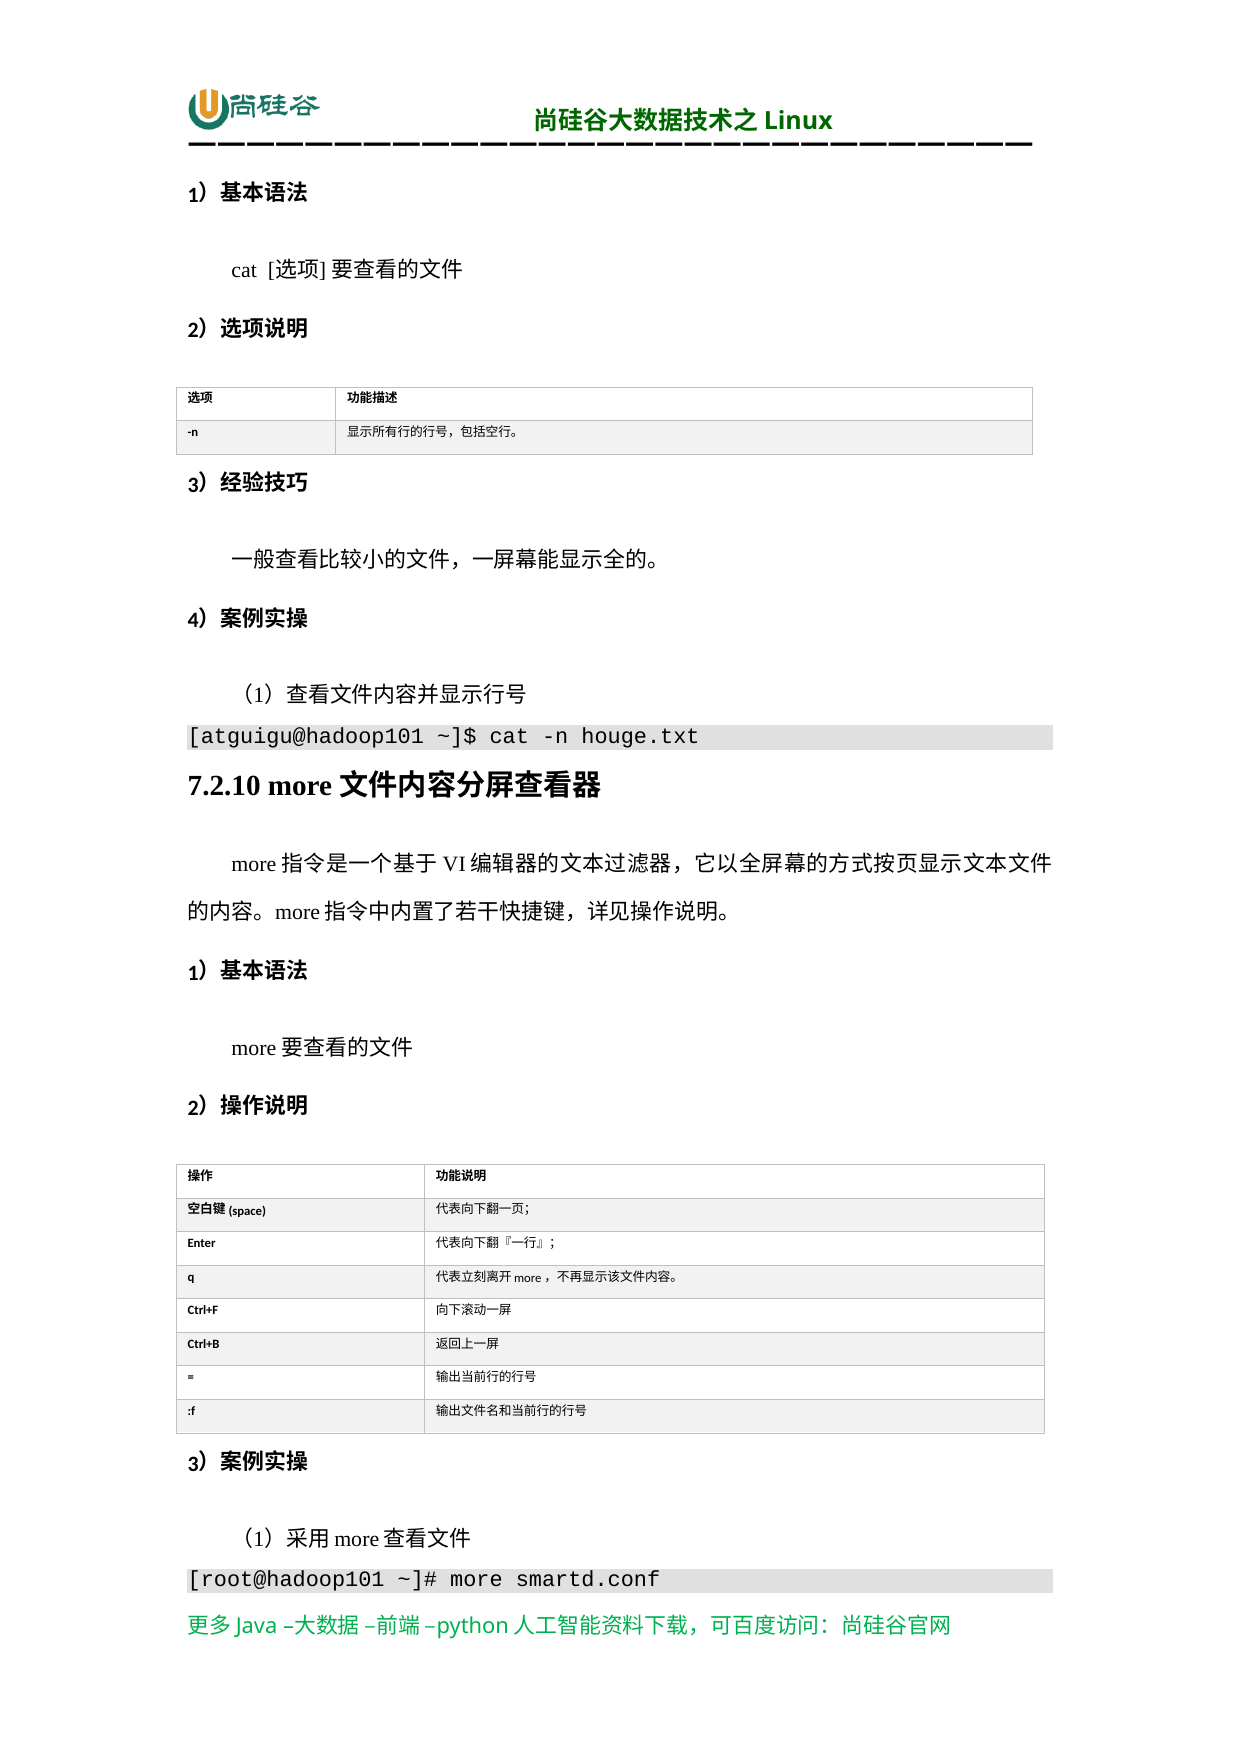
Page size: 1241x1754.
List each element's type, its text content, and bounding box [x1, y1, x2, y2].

text （1）采用more查看文件 [187, 1520, 1053, 1553]
table_header 功能描述 [336, 388, 1032, 420]
subtitle 7.2.10 more 文件内容分屏查看器 [187, 750, 1053, 815]
table_cell q [177, 1266, 424, 1298]
table_header 操作 [177, 1165, 424, 1198]
text more 要查看的文件 [187, 1029, 1053, 1062]
table_cell 代表向下翻一页； [425, 1199, 1044, 1231]
text 1）基本语法 [187, 942, 1053, 1007]
table_cell Enter [177, 1232, 424, 1265]
text cat [选项] 要查看的文件 [187, 252, 1053, 284]
table_cell = [177, 1366, 424, 1399]
text 3）经验技巧 [187, 455, 1053, 520]
table_cell 代表立刻离开 more ，不再显示该文件内容。 [425, 1266, 1044, 1298]
text 1）基本语法 [187, 165, 1053, 230]
text more指令是一个基于VI编辑器的文本过滤器，它以全屏幕的方式按页显示文本文件的内容。more指令中内置了若干快捷键，详见操作说明。 [187, 845, 1053, 926]
table_cell 向下滚动一屏 [425, 1299, 1044, 1332]
table_cell 显示所有行的行号，包括空行。 [336, 421, 1032, 454]
table_cell 代表向下翻『一行』； [425, 1232, 1044, 1265]
text （1）查看文件内容并显示行号 [187, 677, 1053, 709]
table_cell 输出当前行的行号 [425, 1366, 1044, 1399]
table_cell Ctrl+B [177, 1333, 424, 1365]
text 3）案例实操 [187, 1433, 1053, 1498]
text [atguigu@hadoop101 ~]$ cat -n houge.txt [187, 725, 1053, 750]
table_cell :f [177, 1400, 424, 1432]
table_header 功能说明 [425, 1165, 1044, 1198]
text 一般查看比较小的文件，一屏幕能显示全的。 [187, 542, 1053, 574]
table_header 选项 [177, 388, 335, 420]
text 4）案例实操 [187, 590, 1053, 655]
picture [187, 88, 320, 130]
text 2）操作说明 [187, 1077, 1053, 1142]
text [root@hadoop101 ~]# more smartd.conf [187, 1569, 1053, 1593]
table_cell 返回上一屏 [425, 1333, 1044, 1365]
table_cell -n [177, 421, 335, 454]
table_cell Ctrl+F [177, 1299, 424, 1332]
table_cell 空白键 (space) [177, 1199, 424, 1231]
text 2）选项说明 [187, 300, 1053, 365]
table_cell 输出文件名和当前行的行号 [425, 1400, 1044, 1432]
